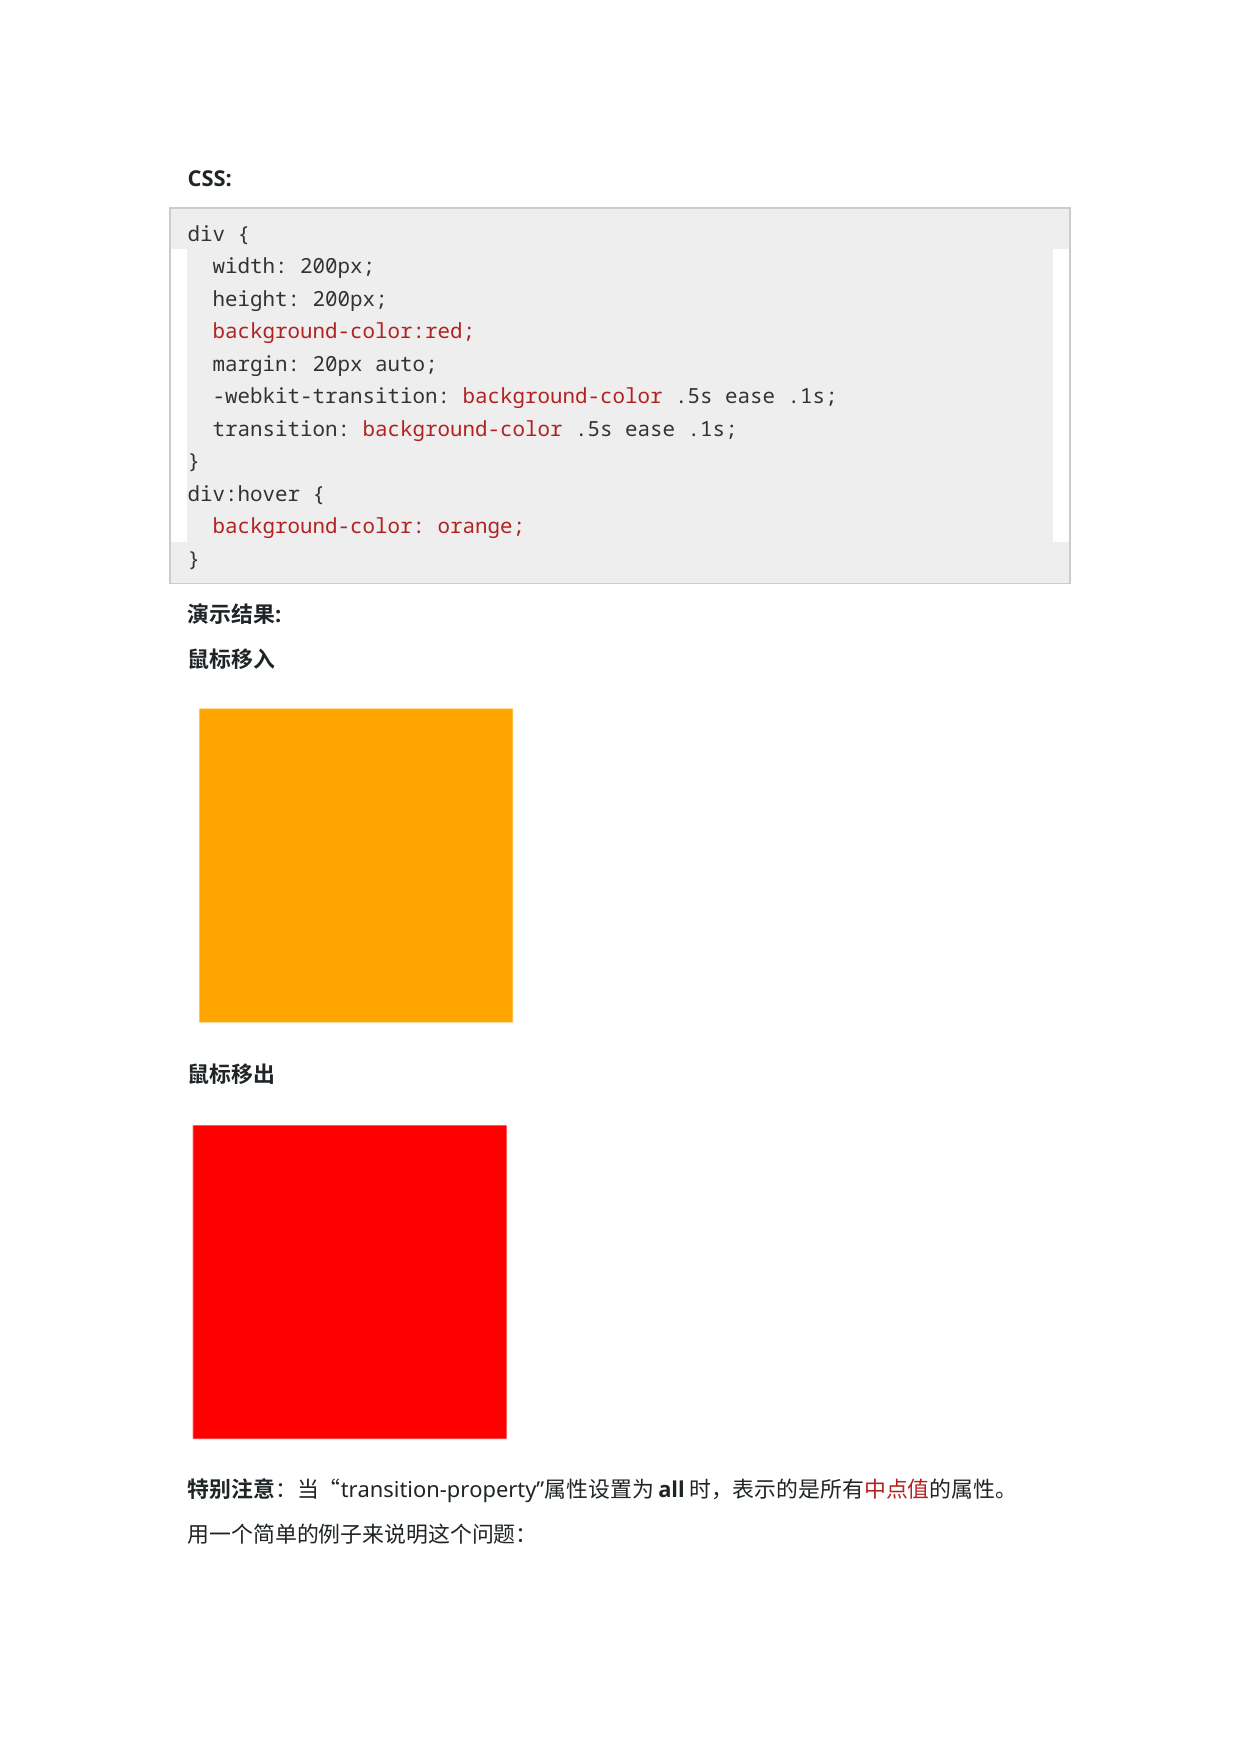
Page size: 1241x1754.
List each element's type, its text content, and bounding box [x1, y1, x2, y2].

text CSS: [187, 162, 1053, 194]
picture [187, 699, 521, 1032]
text div:hover { [187, 477, 1053, 509]
picture [187, 1114, 518, 1447]
text } [187, 444, 1053, 477]
text 鼠标移出 [187, 1057, 1053, 1089]
text } [171, 532, 1069, 583]
text 特别注意：当“transition-property”属性设置为all时，表示的是所有中点值的属性。 [187, 1472, 1053, 1504]
text margin: 20px auto; [187, 347, 1053, 379]
text background-color:red; [187, 314, 1053, 347]
text 用一个简单的例子来说明这个问题： [187, 1517, 1053, 1549]
text 演示结果: [187, 597, 1053, 629]
text background-color: orange; [187, 509, 1053, 532]
text div { [171, 209, 1069, 249]
text -webkit-transition: background-color .5s ease .1s; [187, 379, 1053, 412]
text transition: background-color .5s ease .1s; [187, 412, 1053, 444]
text 鼠标移入 [187, 642, 1053, 674]
text height: 200px; [187, 282, 1053, 314]
text width: 200px; [187, 249, 1053, 282]
